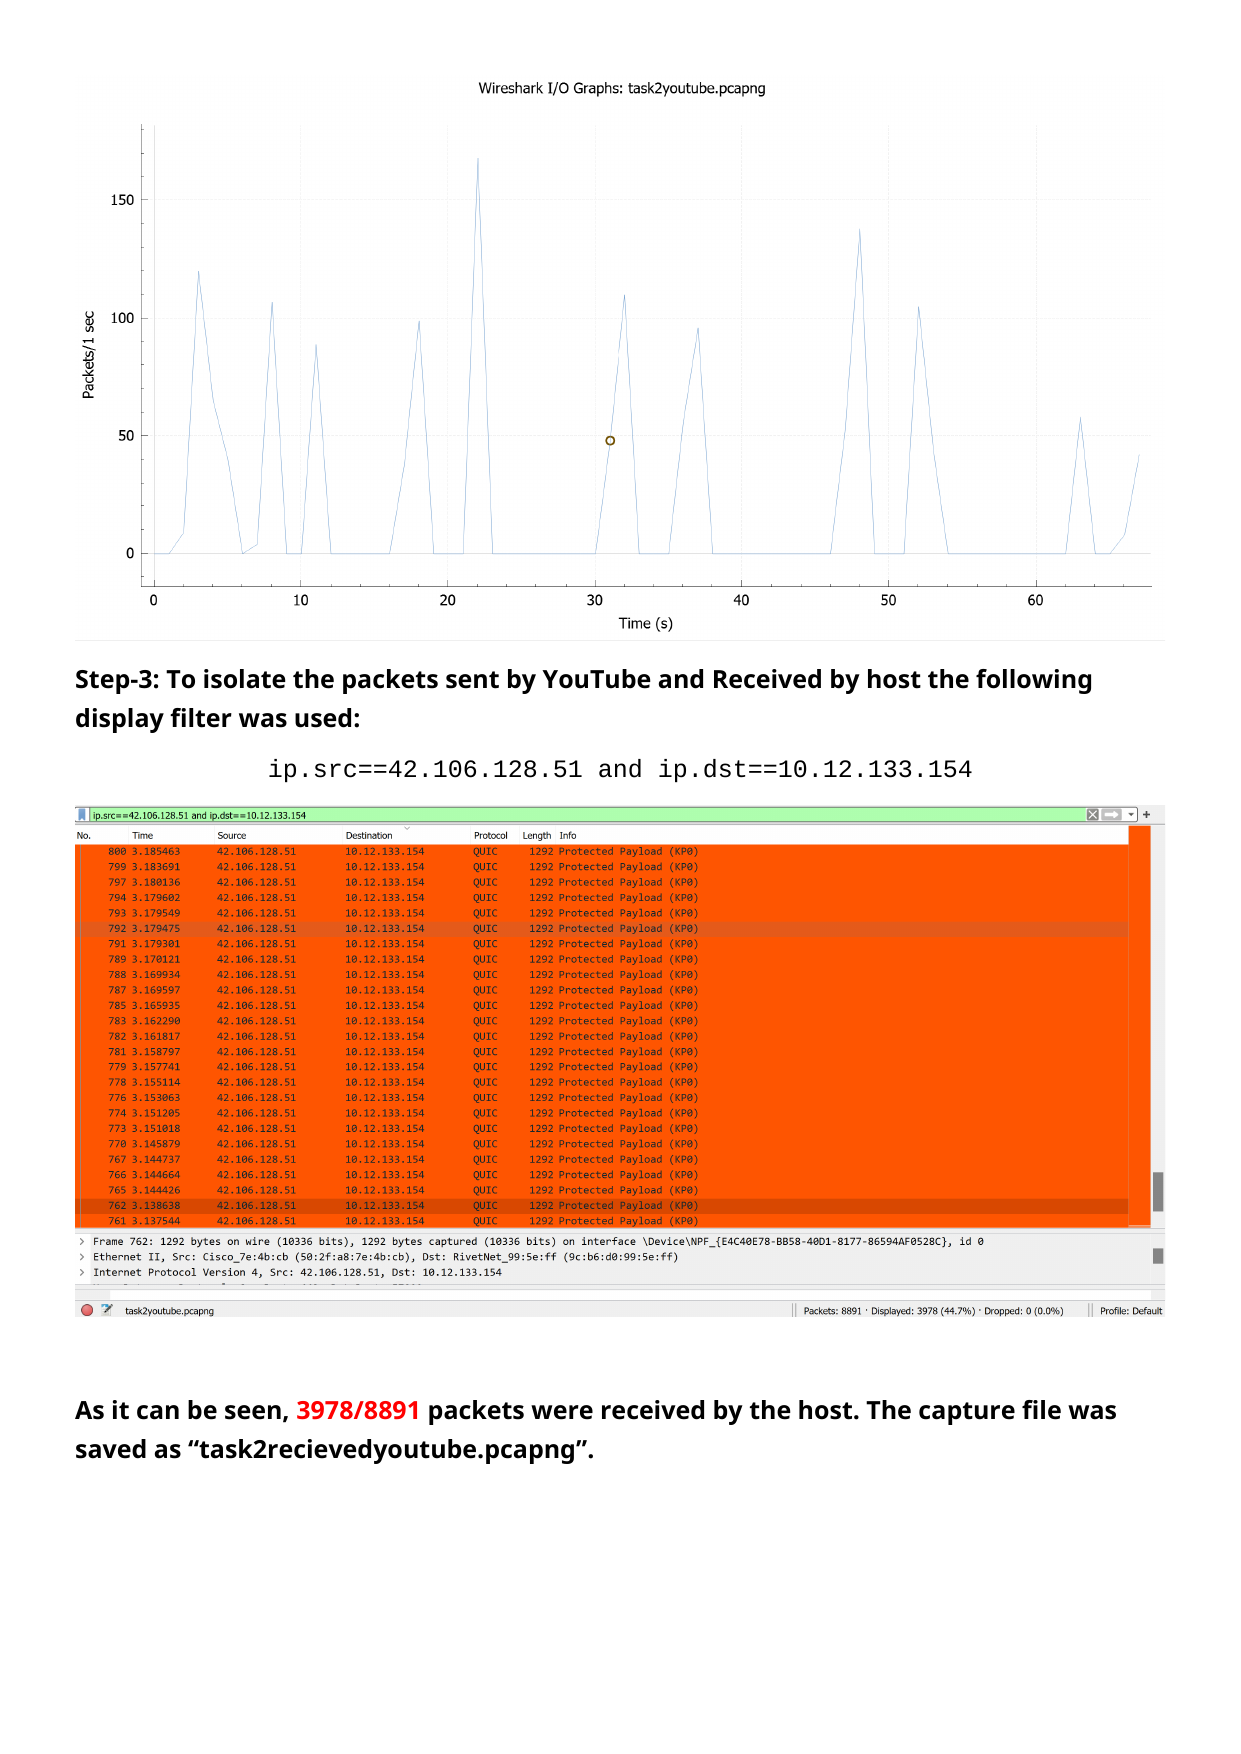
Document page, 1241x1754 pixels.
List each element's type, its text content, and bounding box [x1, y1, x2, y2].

text Step-3: To isolate the packets sent by YouTube and Received by host the following display filter was used: [75, 662, 1165, 735]
picture [75, 805, 1166, 1317]
text ip.src==42.106.128.51 and ip.dst==10.12.133.154 [75, 757, 1165, 785]
picture [75, 75, 1166, 641]
text As it can be seen, 3978/8891 packets were received by the host. The capture file was saved as “task2recievedyoutube.pcapng”. [75, 1393, 1165, 1466]
